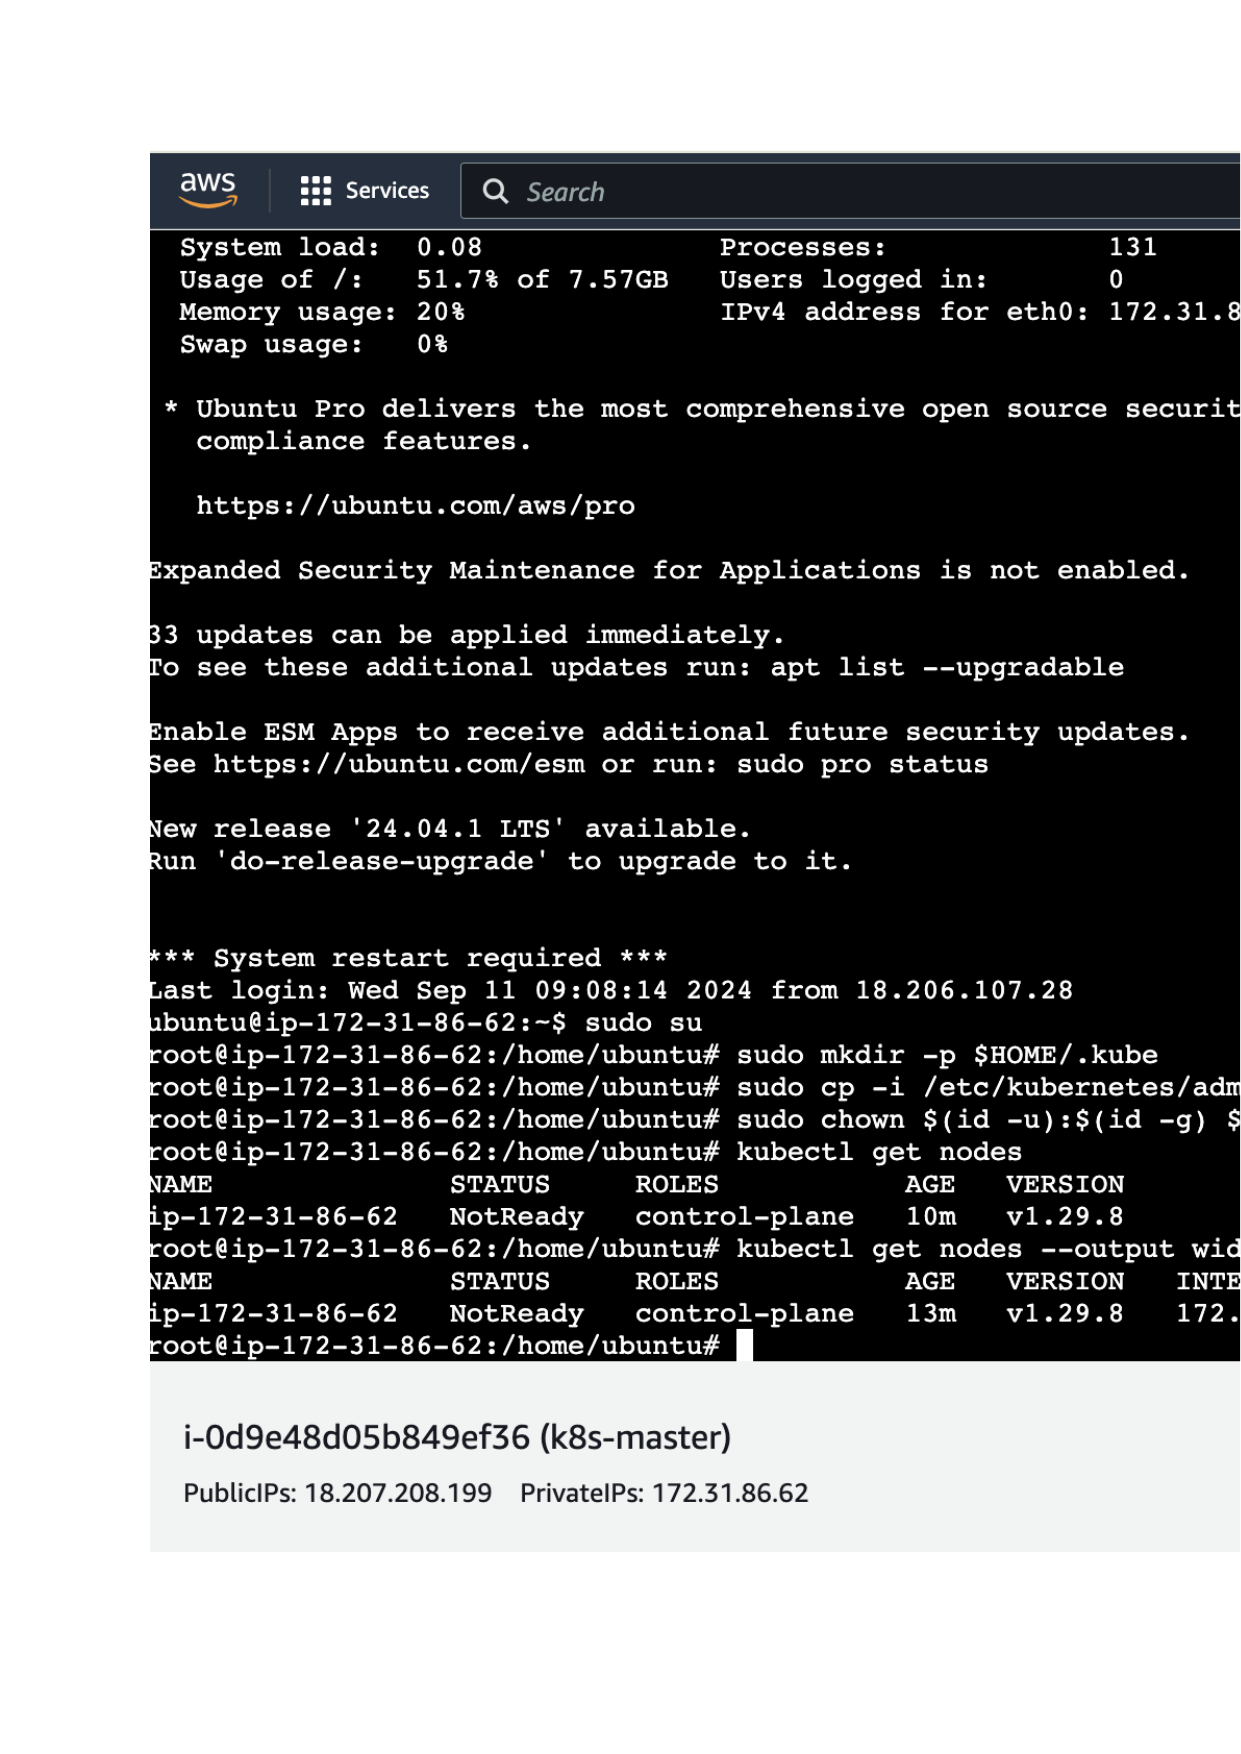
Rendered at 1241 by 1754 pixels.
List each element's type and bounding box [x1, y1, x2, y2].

picture [150, 150, 1241, 1552]
